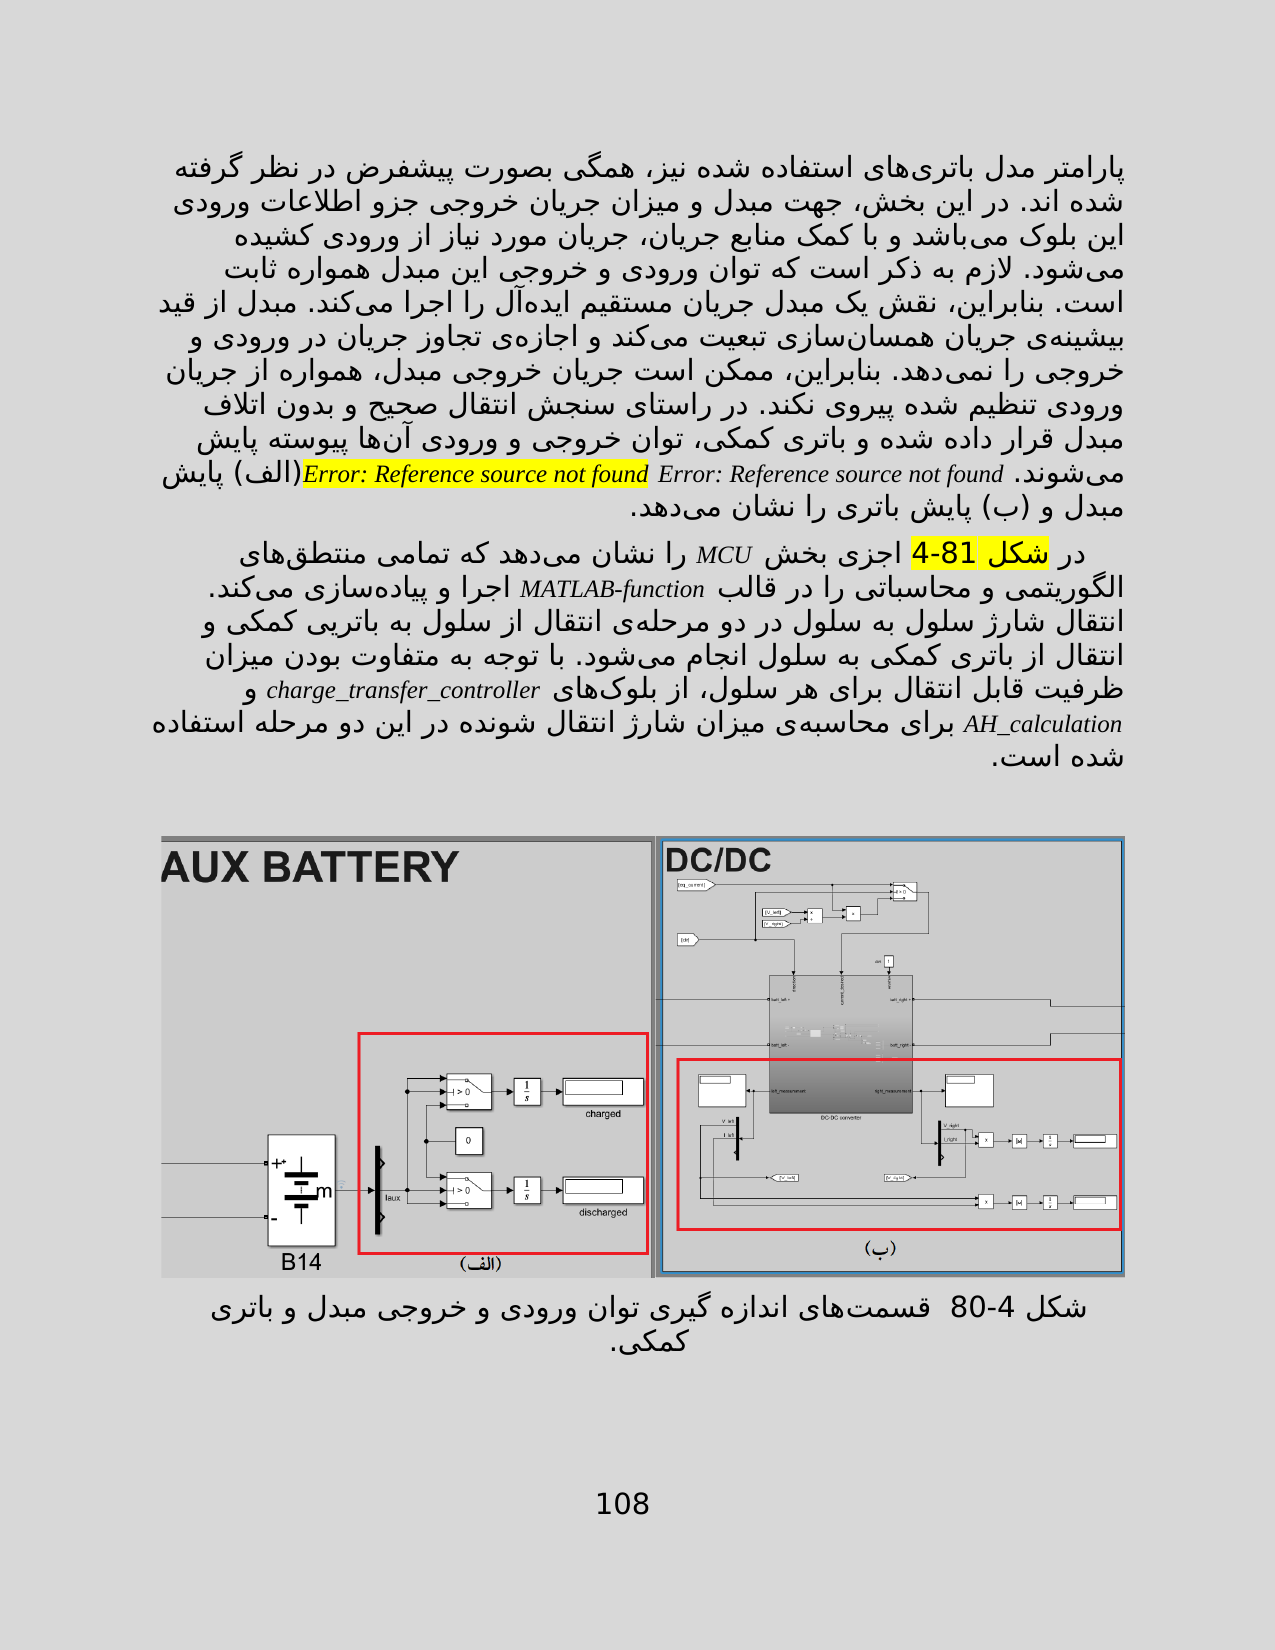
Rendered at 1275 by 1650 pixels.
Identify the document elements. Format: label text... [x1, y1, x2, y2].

table_header [161, 824, 1136, 1290]
picture [161, 836, 1125, 1278]
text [150, 150, 1125, 523]
